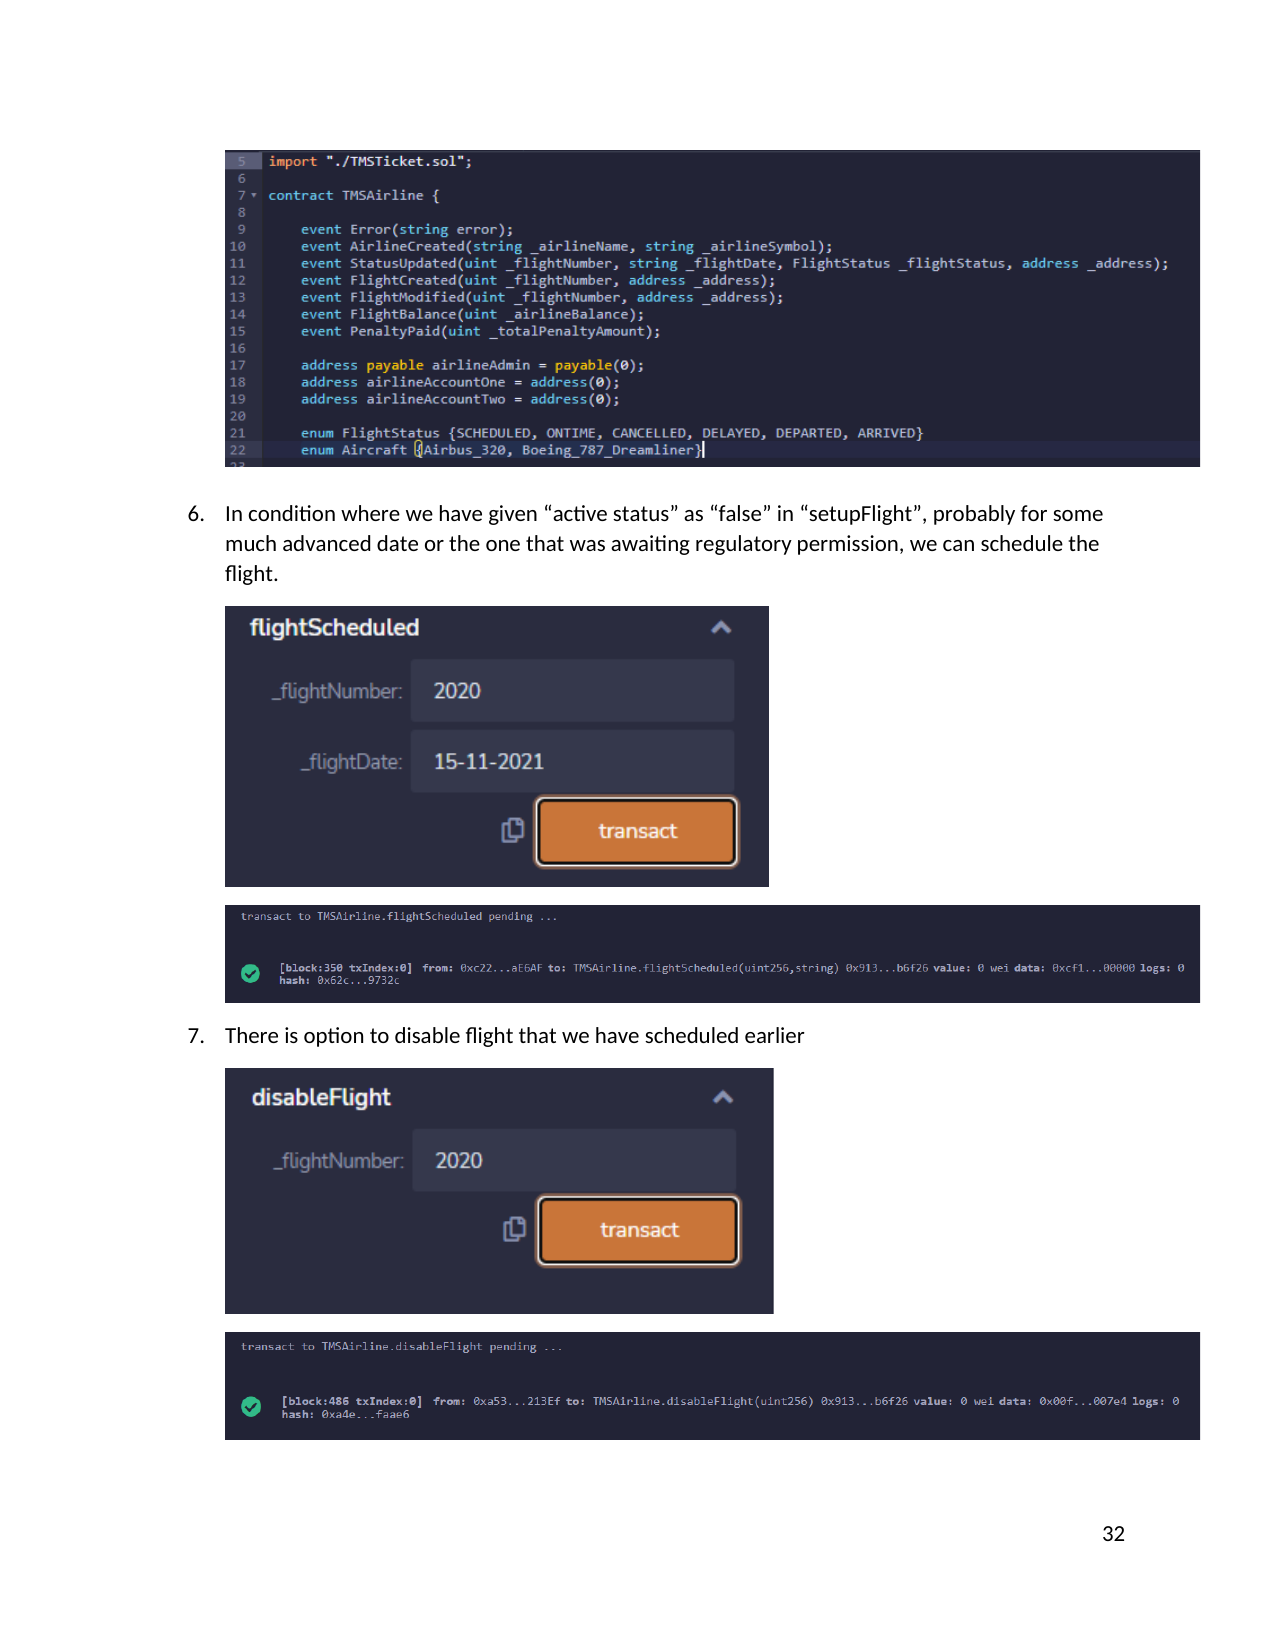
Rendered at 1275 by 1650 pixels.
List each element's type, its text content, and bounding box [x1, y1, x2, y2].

picture [225, 606, 769, 887]
picture [225, 1068, 774, 1314]
picture [225, 905, 1200, 1003]
picture [225, 1332, 1200, 1440]
picture [225, 150, 1200, 467]
list In condition where we have given “active status” as “false” in “setupFlight”, probably for some much advanced date or the one that was awaiting regulatory permission, we can schedule the flight. [187, 499, 1125, 587]
list There is option to disable flight that we have scheduled earlier [187, 1021, 1125, 1049]
